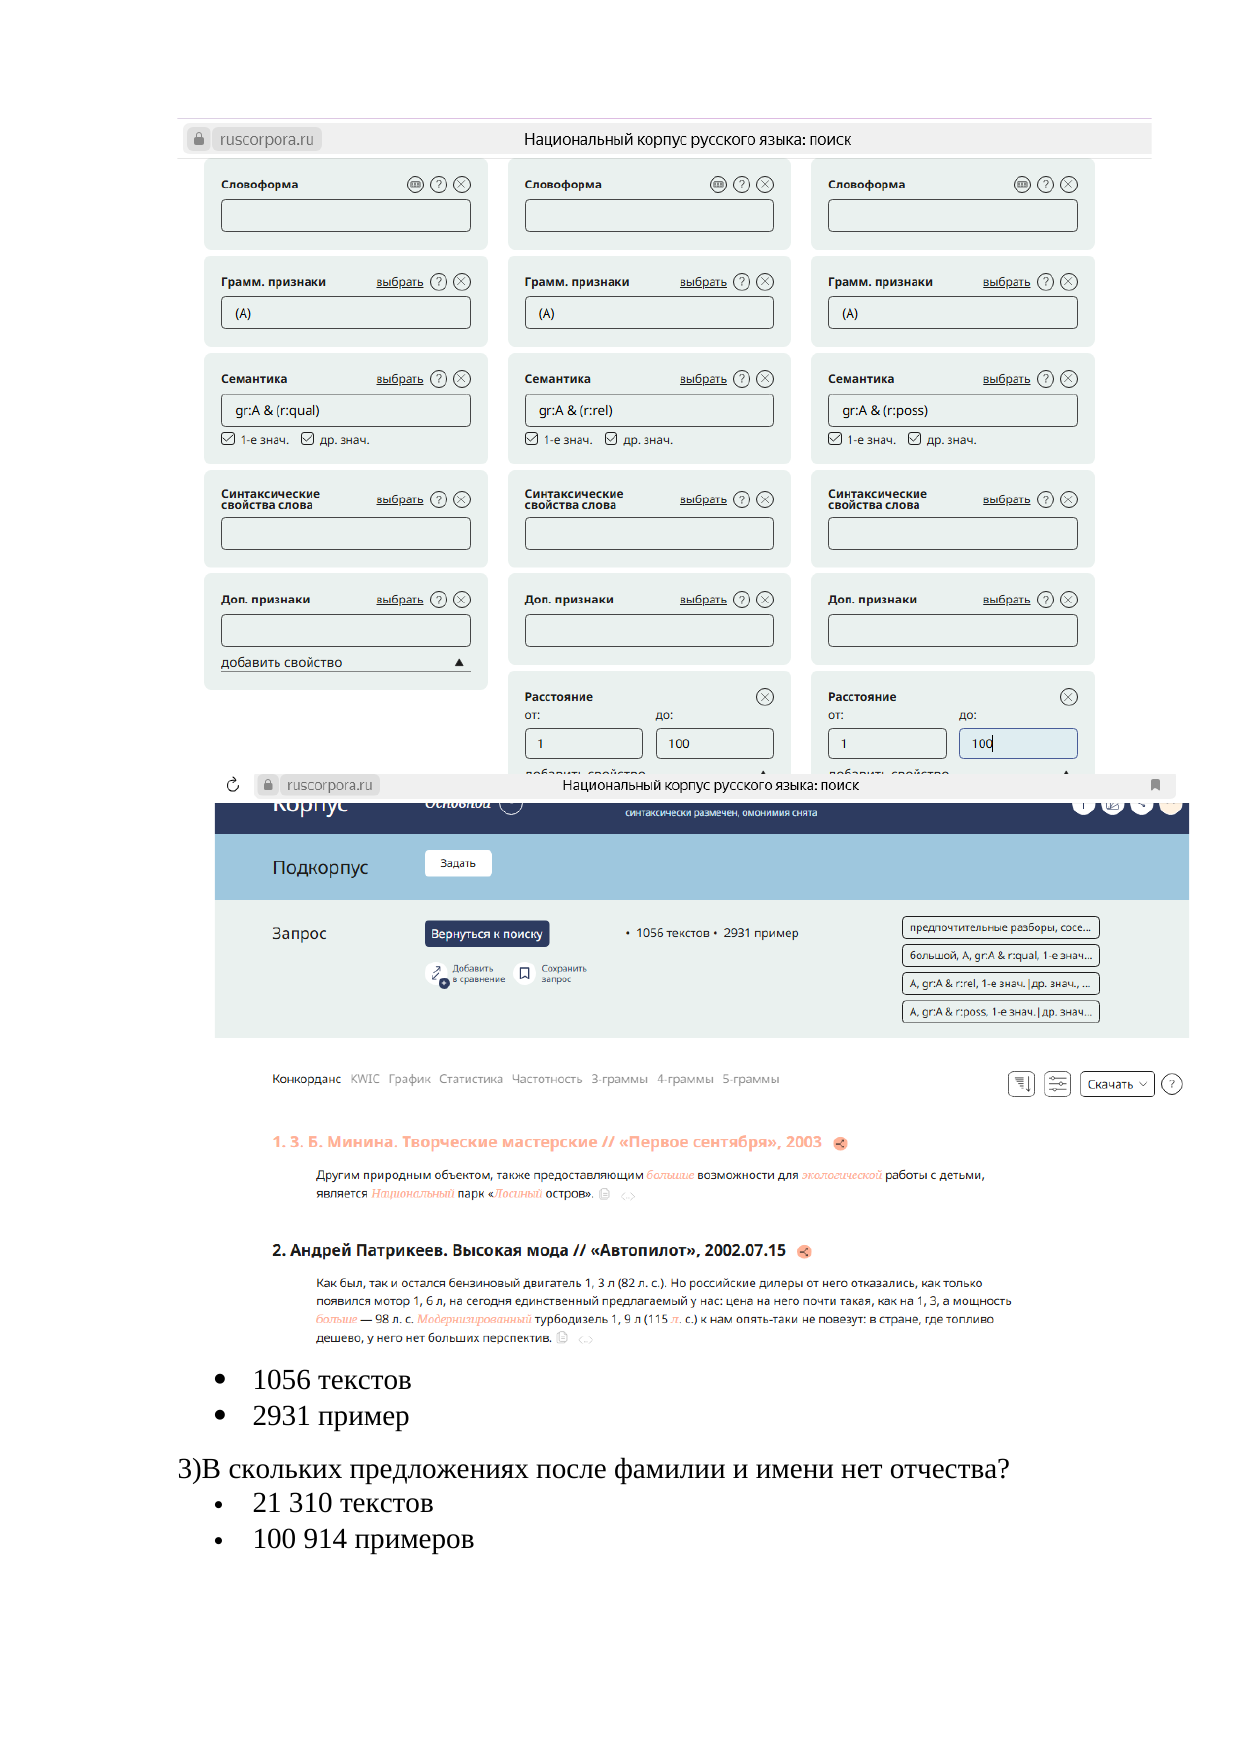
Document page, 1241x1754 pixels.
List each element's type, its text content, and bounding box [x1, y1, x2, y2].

list 1056 текстов [215, 1362, 1152, 1396]
list 2931 пример [215, 1398, 1152, 1432]
picture [177, 118, 1190, 1344]
list 21 310 текстов [215, 1485, 1152, 1518]
list 100 914 примеров [215, 1521, 1152, 1554]
text 3)В скольких предложениях после фамилии и имени нет отчества? [177, 1451, 1152, 1485]
